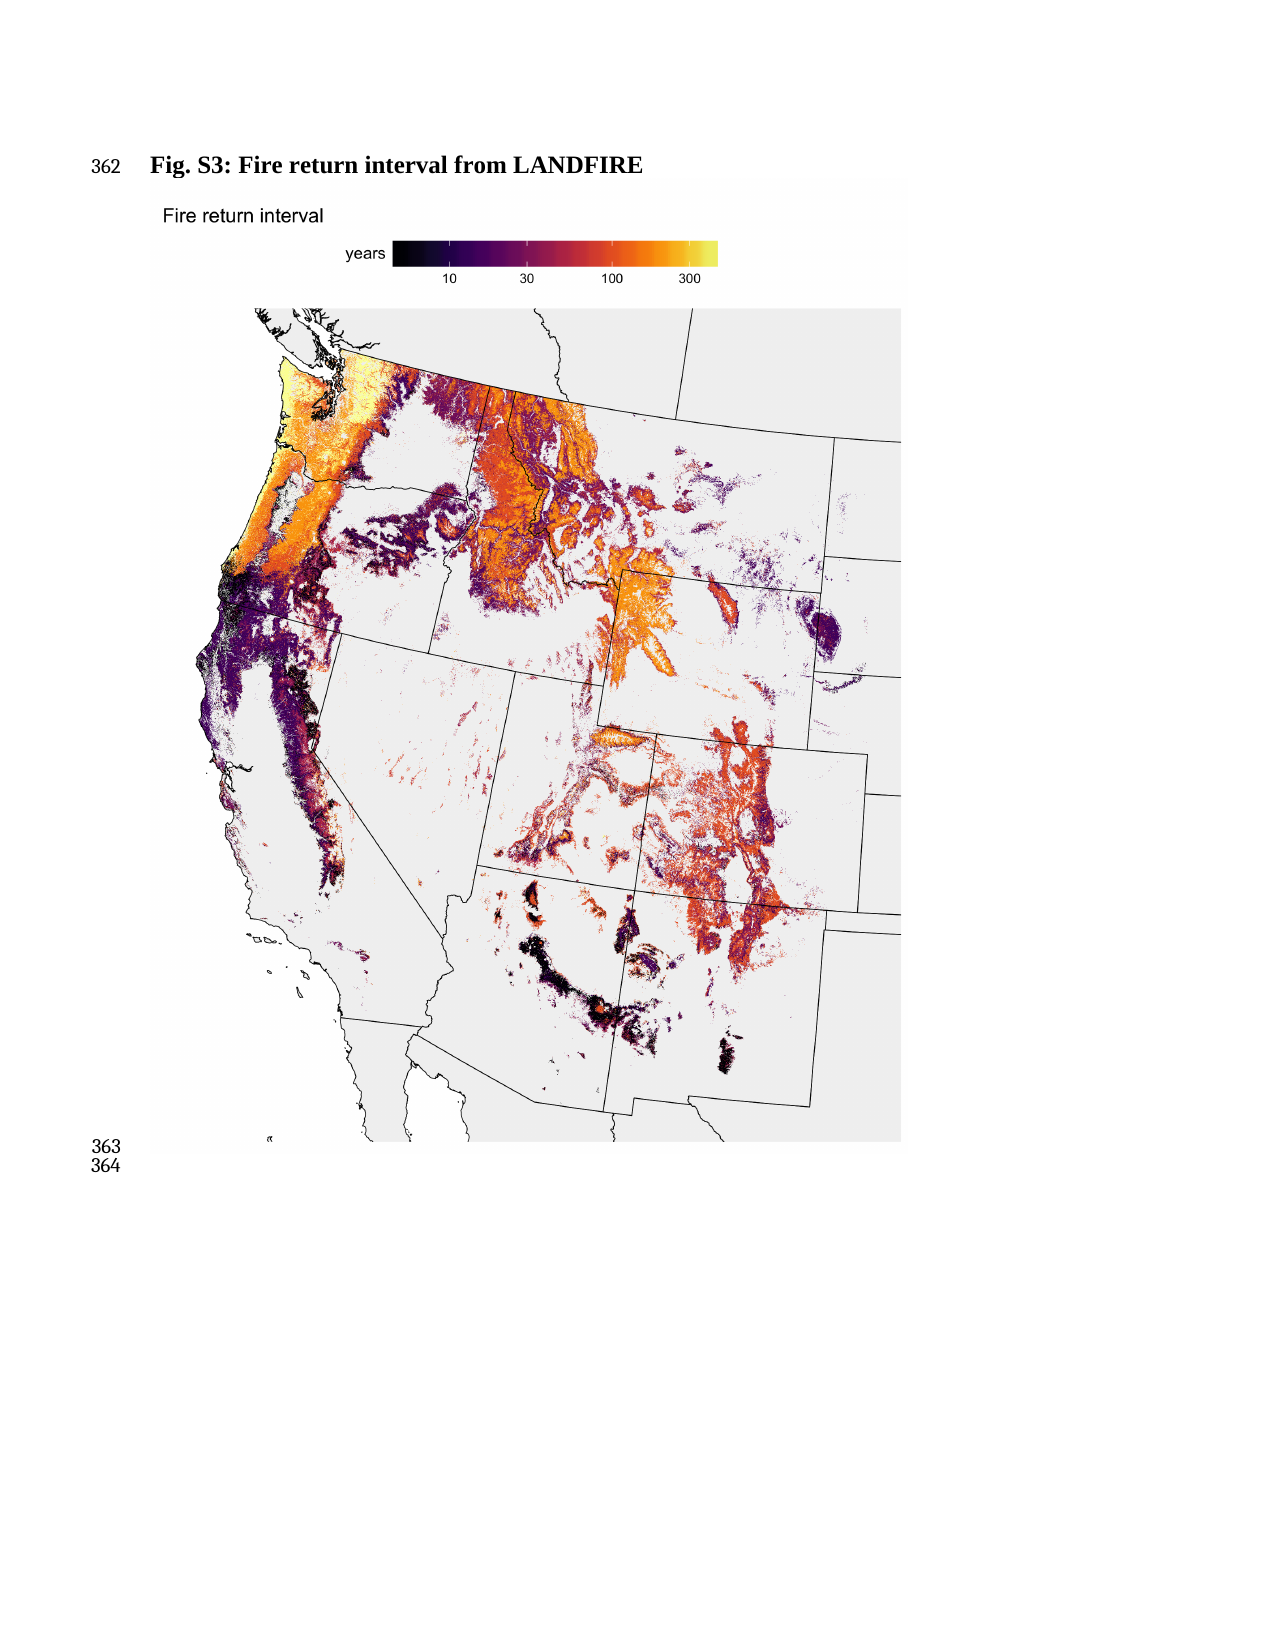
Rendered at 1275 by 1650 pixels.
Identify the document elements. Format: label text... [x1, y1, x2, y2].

text Fig. S3: Fire return interval from LANDFIRE [150, 150, 1125, 179]
picture [150, 178, 909, 1154]
